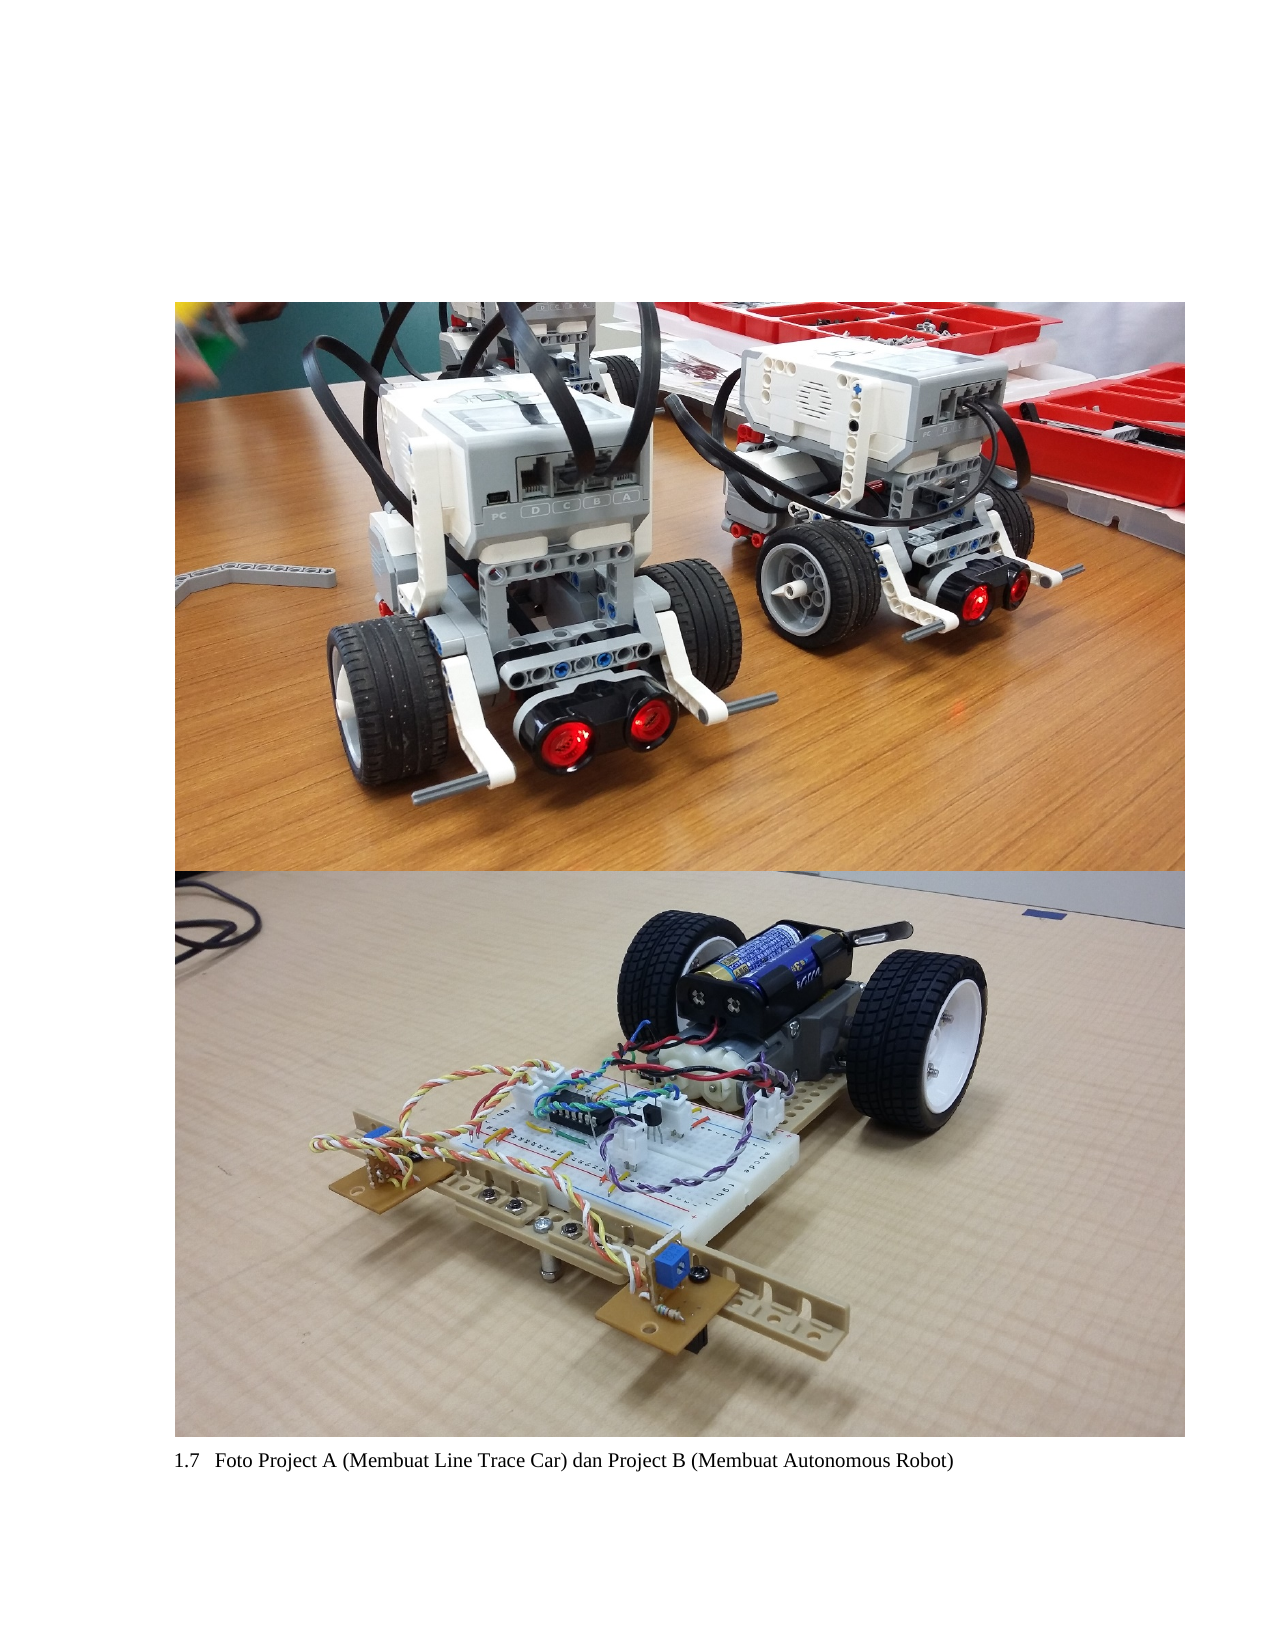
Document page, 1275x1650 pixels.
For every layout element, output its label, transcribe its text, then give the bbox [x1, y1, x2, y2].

picture [175, 302, 1185, 1437]
list Foto Project A (Membuat Line Trace Car) dan Project B (Membuat Autonomous Robot) [173, 1448, 1086, 1472]
